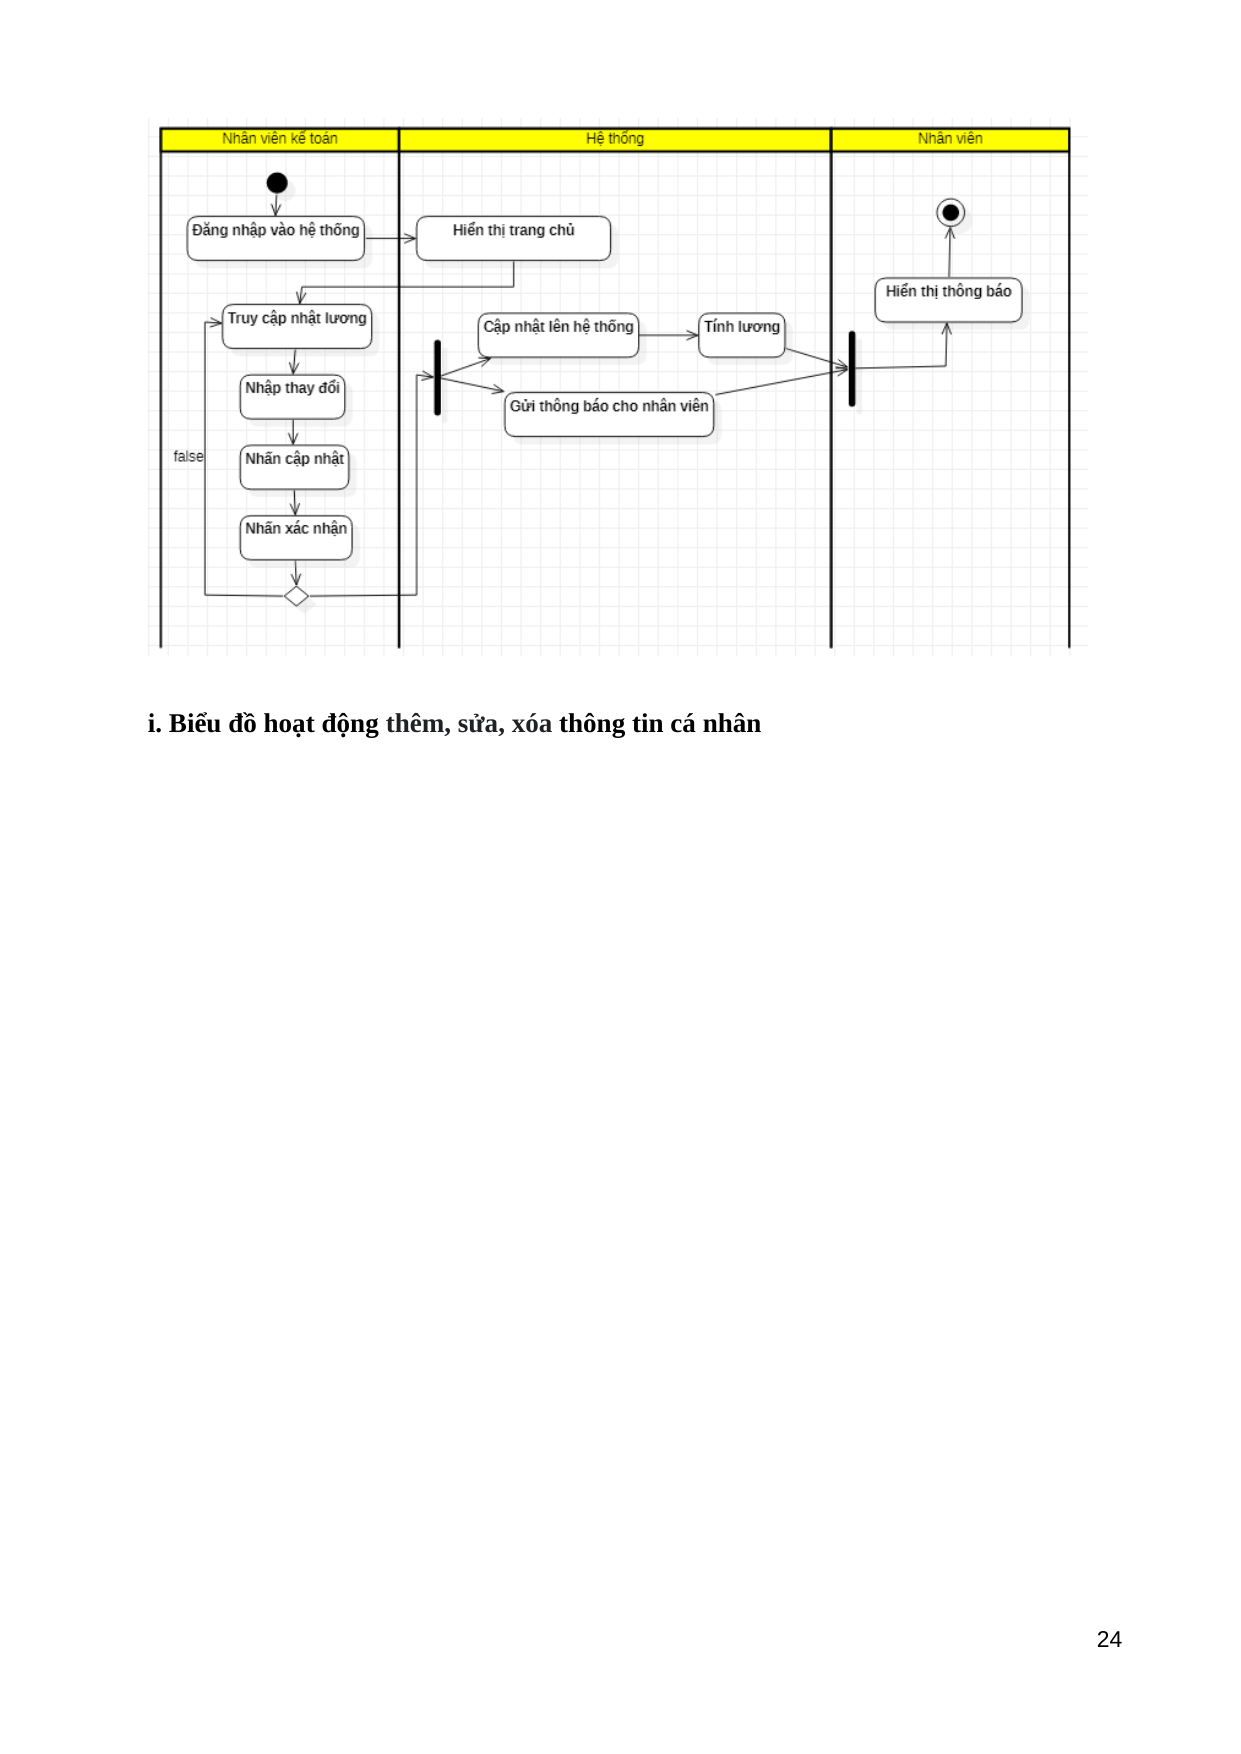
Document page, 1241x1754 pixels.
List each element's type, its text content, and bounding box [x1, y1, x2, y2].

text i. Biểu đồ hoạt động thêm, sửa, xóa thông tin cá nhân [148, 707, 1122, 738]
picture [147, 118, 1089, 656]
